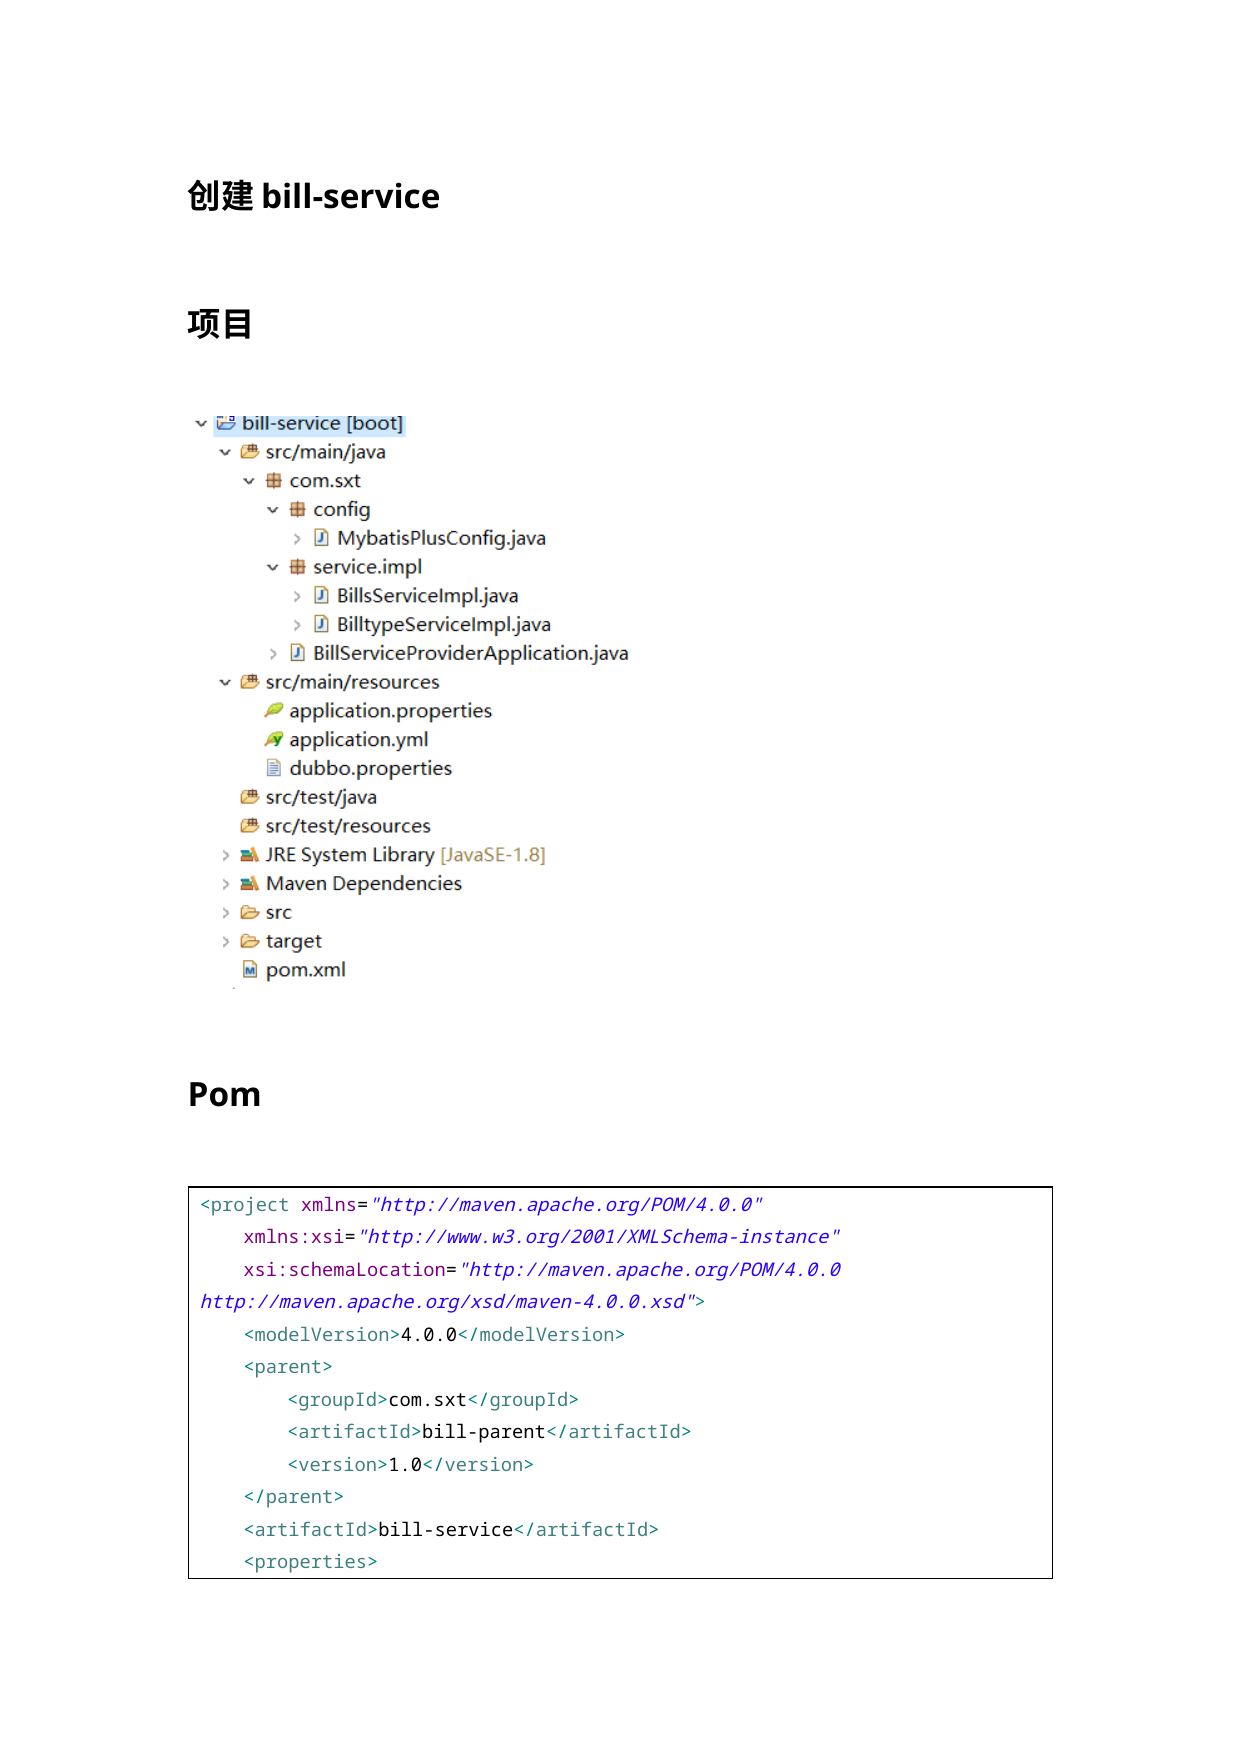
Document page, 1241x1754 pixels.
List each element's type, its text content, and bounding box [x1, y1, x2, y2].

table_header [189, 1188, 1052, 1577]
subtitle 项目 [187, 289, 1053, 354]
subtitle Pom [187, 1061, 1053, 1126]
picture [187, 416, 689, 989]
subtitle 创建bill-service [187, 162, 1053, 227]
